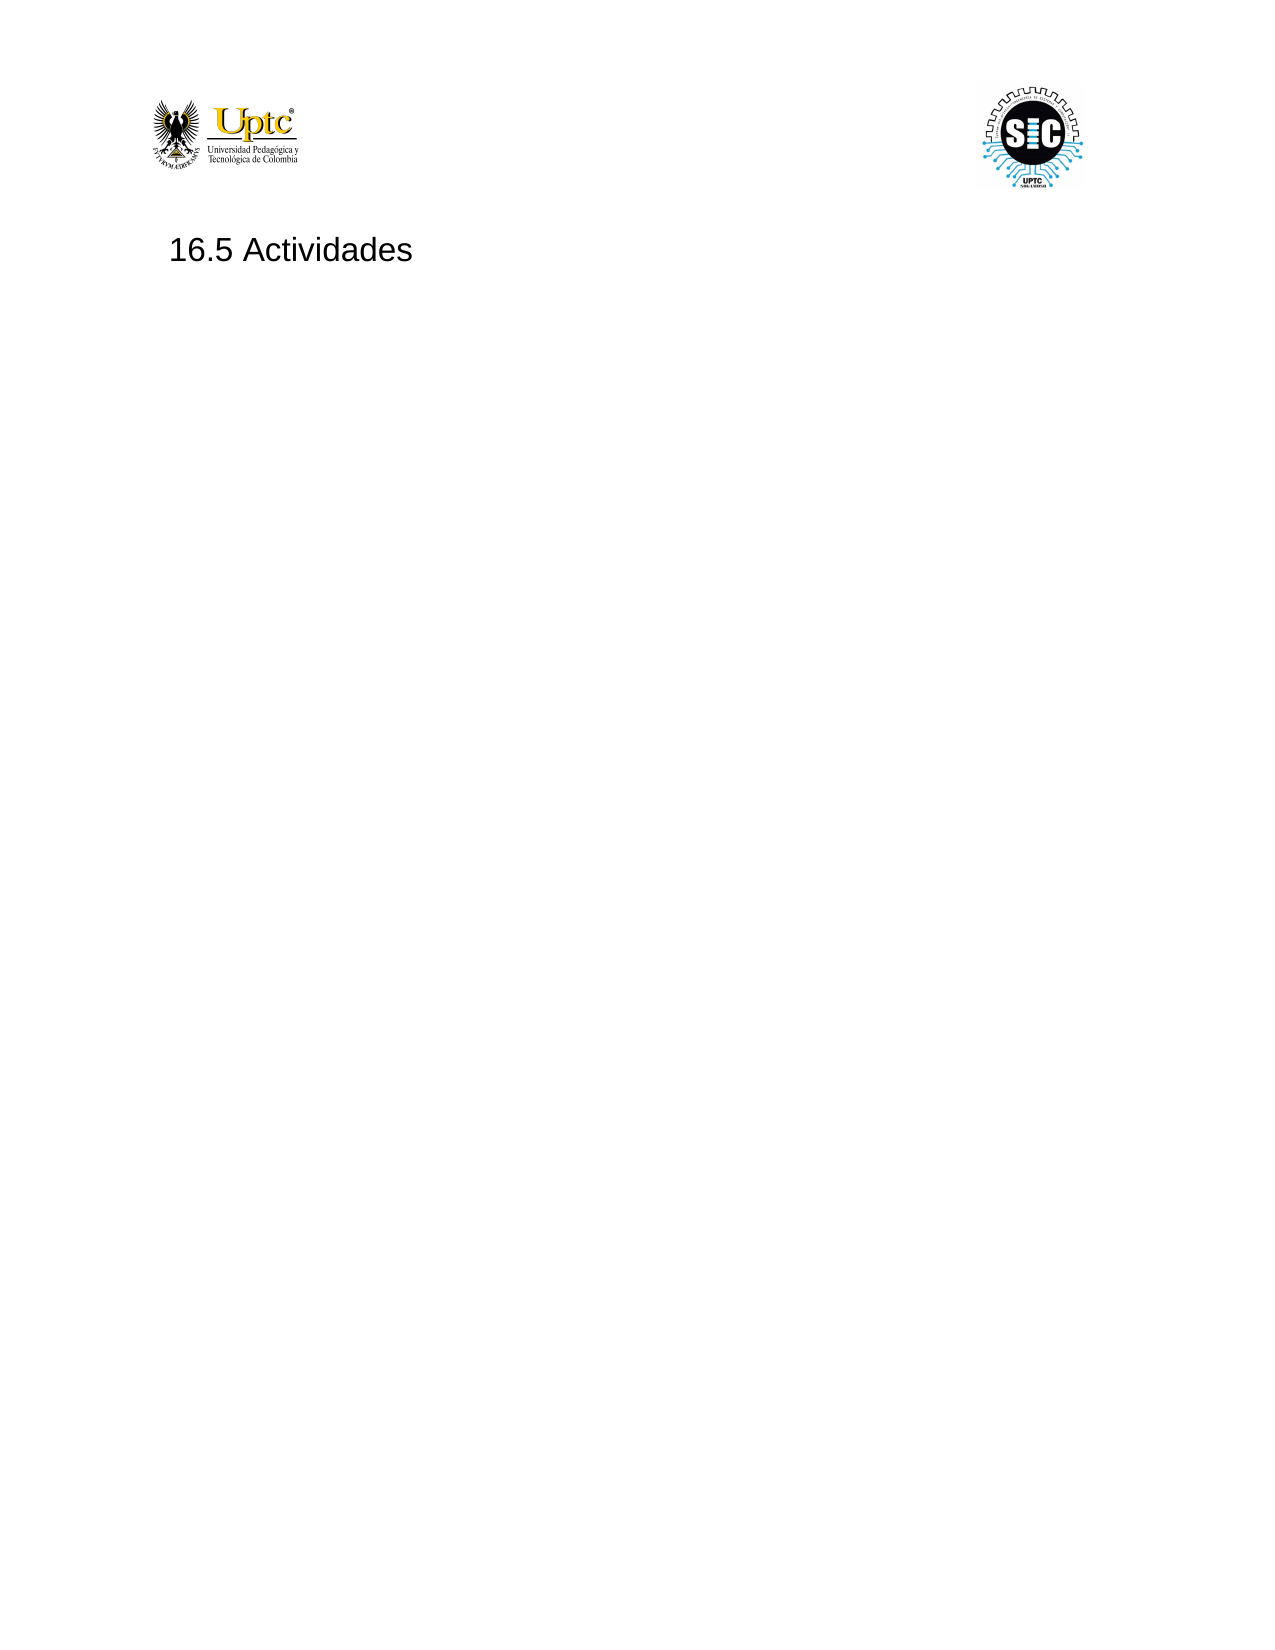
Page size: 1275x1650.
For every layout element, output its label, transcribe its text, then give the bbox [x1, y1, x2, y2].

picture [150, 75, 301, 189]
picture [976, 82, 1086, 189]
subtitle 16.5 Actividades [150, 230, 1125, 269]
